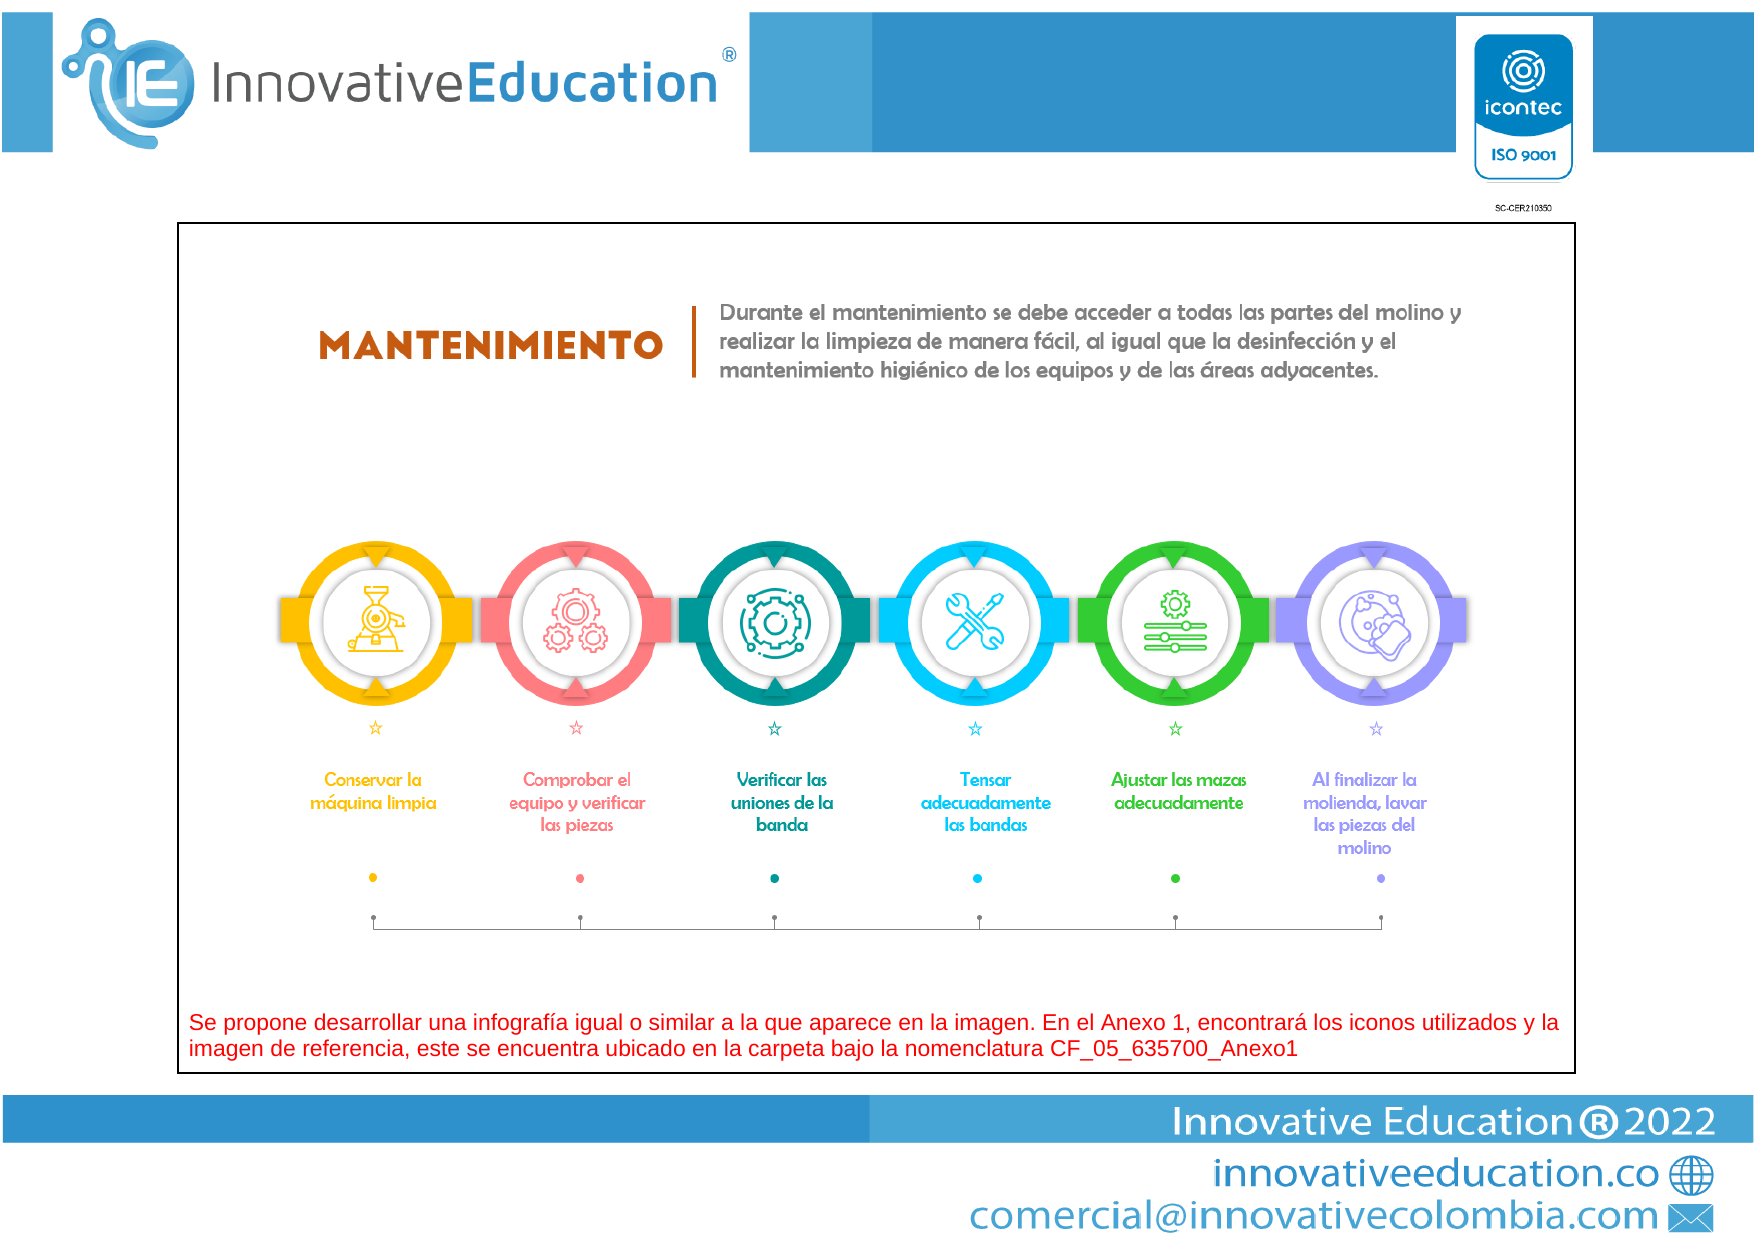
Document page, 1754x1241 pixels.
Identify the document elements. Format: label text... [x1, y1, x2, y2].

picture [1471, 32, 1576, 214]
picture [2, 1093, 1754, 1239]
table_cell Figura 5 Una buena práctica de mantenimiento Se propone desarrollar una infografía igual o similar a la que aparece en la imagen. En el Anexo 1, encontrará los iconos utilizados y la imagen de referencia, este se encuentra ubicado en la carpeta bajo la nomenclatura CF_05_635700_Anexo1 [179, 224, 1574, 1072]
picture [253, 234, 1500, 956]
picture [2, 0, 1754, 166]
